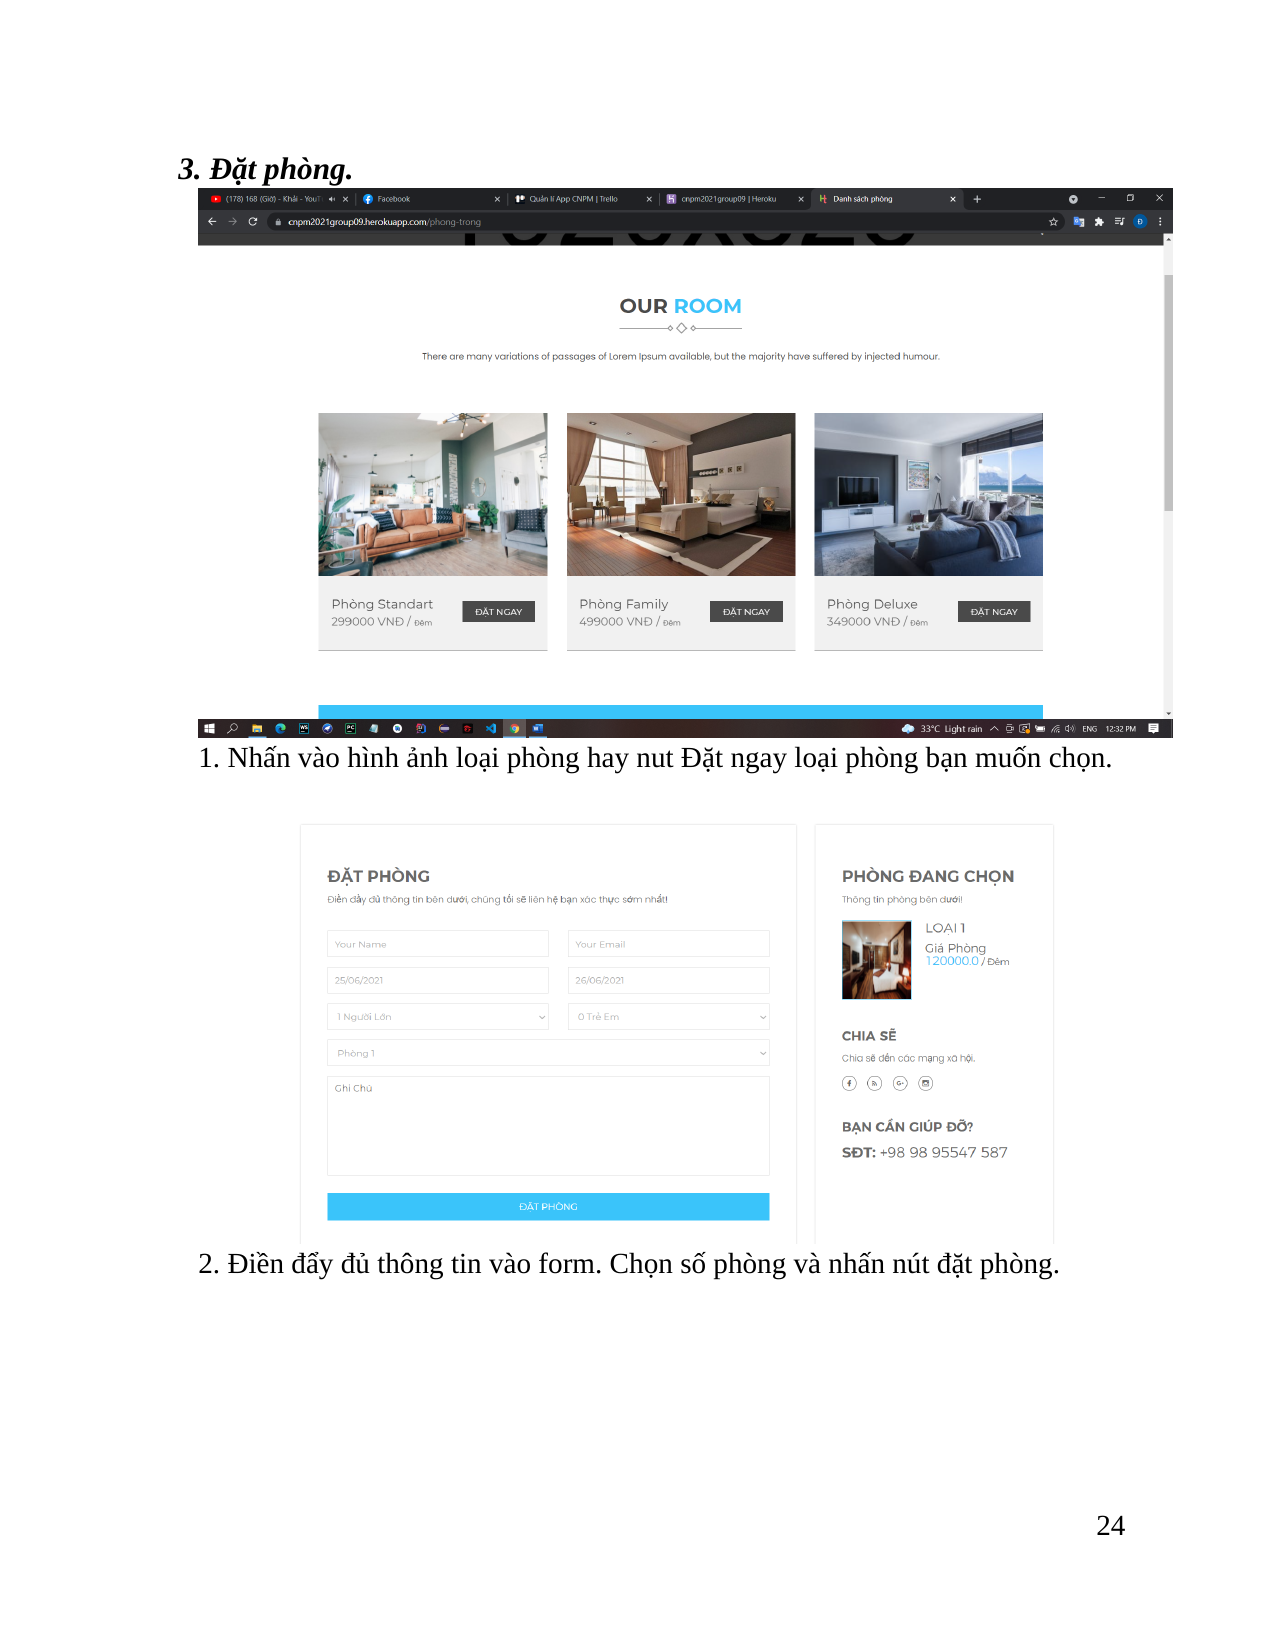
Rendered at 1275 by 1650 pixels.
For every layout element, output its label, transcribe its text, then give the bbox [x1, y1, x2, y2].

picture [198, 188, 1173, 738]
picture [198, 776, 1173, 1244]
text 2. Điền đẩy đủ thông tin vào form. Chọn số phòng và nhấn nút đặt phòng. [150, 1246, 1125, 1279]
subtitle Đặt phòng. [178, 150, 1125, 186]
text 1. Nhấn vào hình ảnh loại phòng hay nut Đặt ngay loại phòng bạn muốn chọn. [150, 740, 1125, 773]
